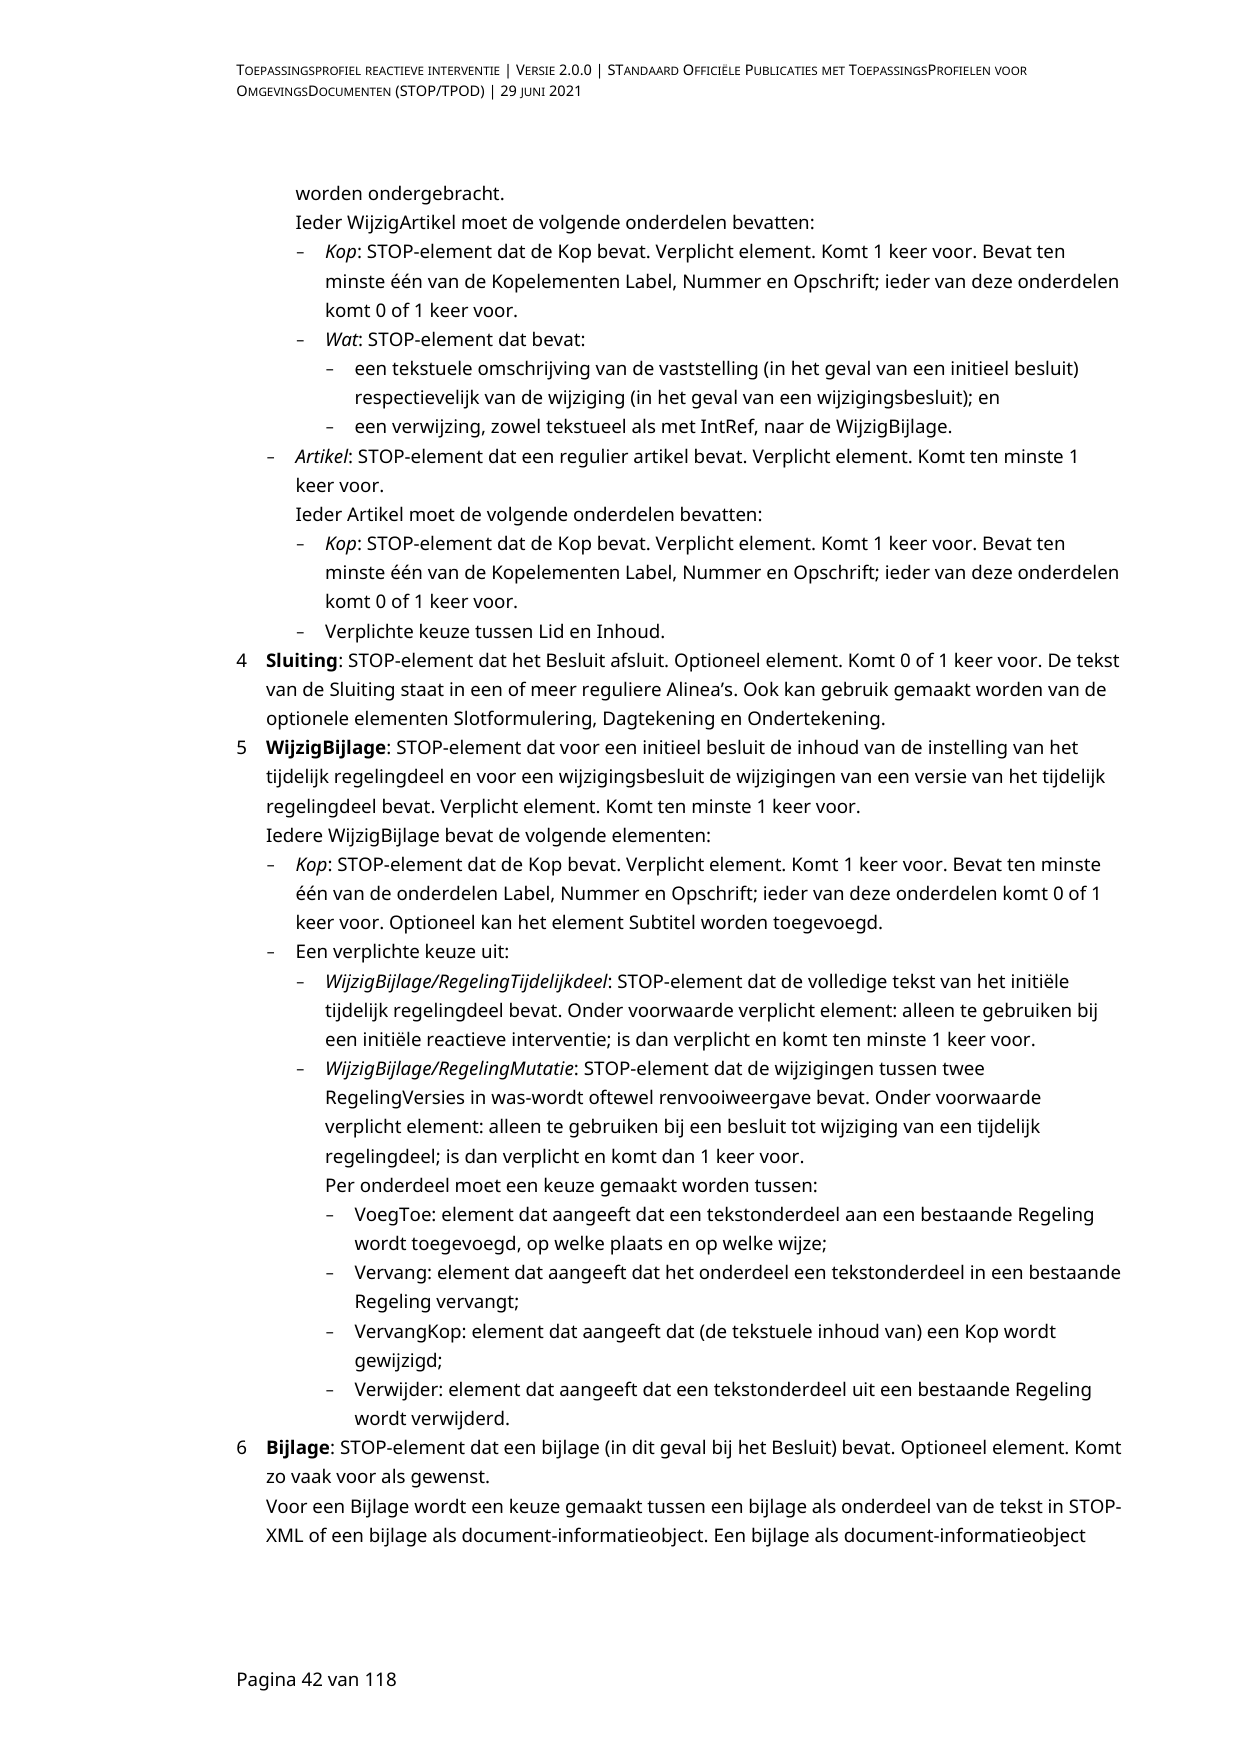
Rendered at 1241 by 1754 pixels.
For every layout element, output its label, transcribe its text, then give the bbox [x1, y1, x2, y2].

text VoegToe: element dat aangeeft dat een tekstonderdeel aan een bestaande Regeling wordt toegevoegd, op welke plaats en op welke wijze; [325, 1198, 1122, 1256]
text Kop: STOP-element dat de Kop bevat. Verplicht element. Komt 1 keer voor. Bevat ten minste één van de Kopelementen Label, Nummer en Opschrift; ieder van deze onderdelen komt 0 of 1 keer voor. [295, 236, 1122, 323]
text Kop: STOP-element dat de Kop bevat. Verplicht element. Komt 1 keer voor. Bevat ten minste één van de onderdelen Label, Nummer en Opschrift; ieder van deze onderdelen komt 0 of 1 keer voor. Optioneel kan het element Subtitel worden toegevoegd. [266, 848, 1122, 936]
text WijzigBijlage/RegelingMutatie: STOP-element dat de wijzigingen tussen twee RegelingVersies in was-wordt oftewel renvooiweergave bevat. Onder voorwaarde verplicht element: alleen te gebruiken bij een besluit tot wijziging van een tijdelijk regelingdeel; is dan verplicht en komt dan 1 keer voor. Per onderdeel moet een keuze gemaakt worden tussen: [295, 1052, 1122, 1198]
text VervangKop: element dat aangeeft dat (de tekstuele inhoud van) een Kop wordt gewijzigd; [325, 1315, 1122, 1373]
text Kop: STOP-element dat de Kop bevat. Verplicht element. Komt 1 keer voor. Bevat ten minste één van de Kopelementen Label, Nummer en Opschrift; ieder van deze onderdelen komt 0 of 1 keer voor. [295, 527, 1122, 615]
text een tekstuele omschrijving van de vaststelling (in het geval van een initieel besluit) respectievelijk van de wijziging (in het geval van een wijzigingsbesluit); en [325, 352, 1122, 411]
text Vervang: element dat aangeeft dat het onderdeel een tekstonderdeel in een bestaande Regeling vervangt; [325, 1256, 1122, 1315]
text Artikel: STOP-element dat een regulier artikel bevat. Verplicht element. Komt ten minste 1 keer voor. Ieder Artikel moet de volgende onderdelen bevatten: [266, 440, 1122, 527]
text WijzigBijlage: STOP-element dat voor een initieel besluit de inhoud van de instelling van het tijdelijk regelingdeel en voor een wijzigingsbesluit de wijzigingen van een versie van het tijdelijk regelingdeel bevat. Verplicht element. Komt ten minste 1 keer voor. Iedere WijzigBijlage bevat de volgende elementen: [236, 731, 1122, 848]
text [236, 1431, 1122, 1548]
text Sluiting: STOP-element dat het Besluit afsluit. Optioneel element. Komt 0 of 1 keer voor. De tekst van de Sluiting staat in een of meer reguliere Alinea’s. Ook kan gebruik gemaakt worden van de optionele elementen Slotformulering, Dagtekening en Ondertekening. [236, 644, 1122, 731]
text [266, 177, 1122, 236]
text Een verplichte keuze uit: [266, 936, 1122, 965]
text Verwijder: element dat aangeeft dat een tekstonderdeel uit een bestaande Regeling wordt verwijderd. [325, 1373, 1122, 1431]
text een verwijzing, zowel tekstueel als met IntRef, naar de WijzigBijlage. [325, 411, 1122, 440]
text Verplichte keuze tussen Lid en Inhoud. [295, 615, 1122, 644]
text Wat: STOP-element dat bevat: [295, 323, 1122, 352]
text WijzigBijlage/RegelingTijdelijkdeel: STOP-element dat de volledige tekst van het initiële tijdelijk regelingdeel bevat. Onder voorwaarde verplicht element: alleen te gebruiken bij een initiële reactieve interventie; is dan verplicht en komt ten minste 1 keer voor. [295, 965, 1122, 1052]
